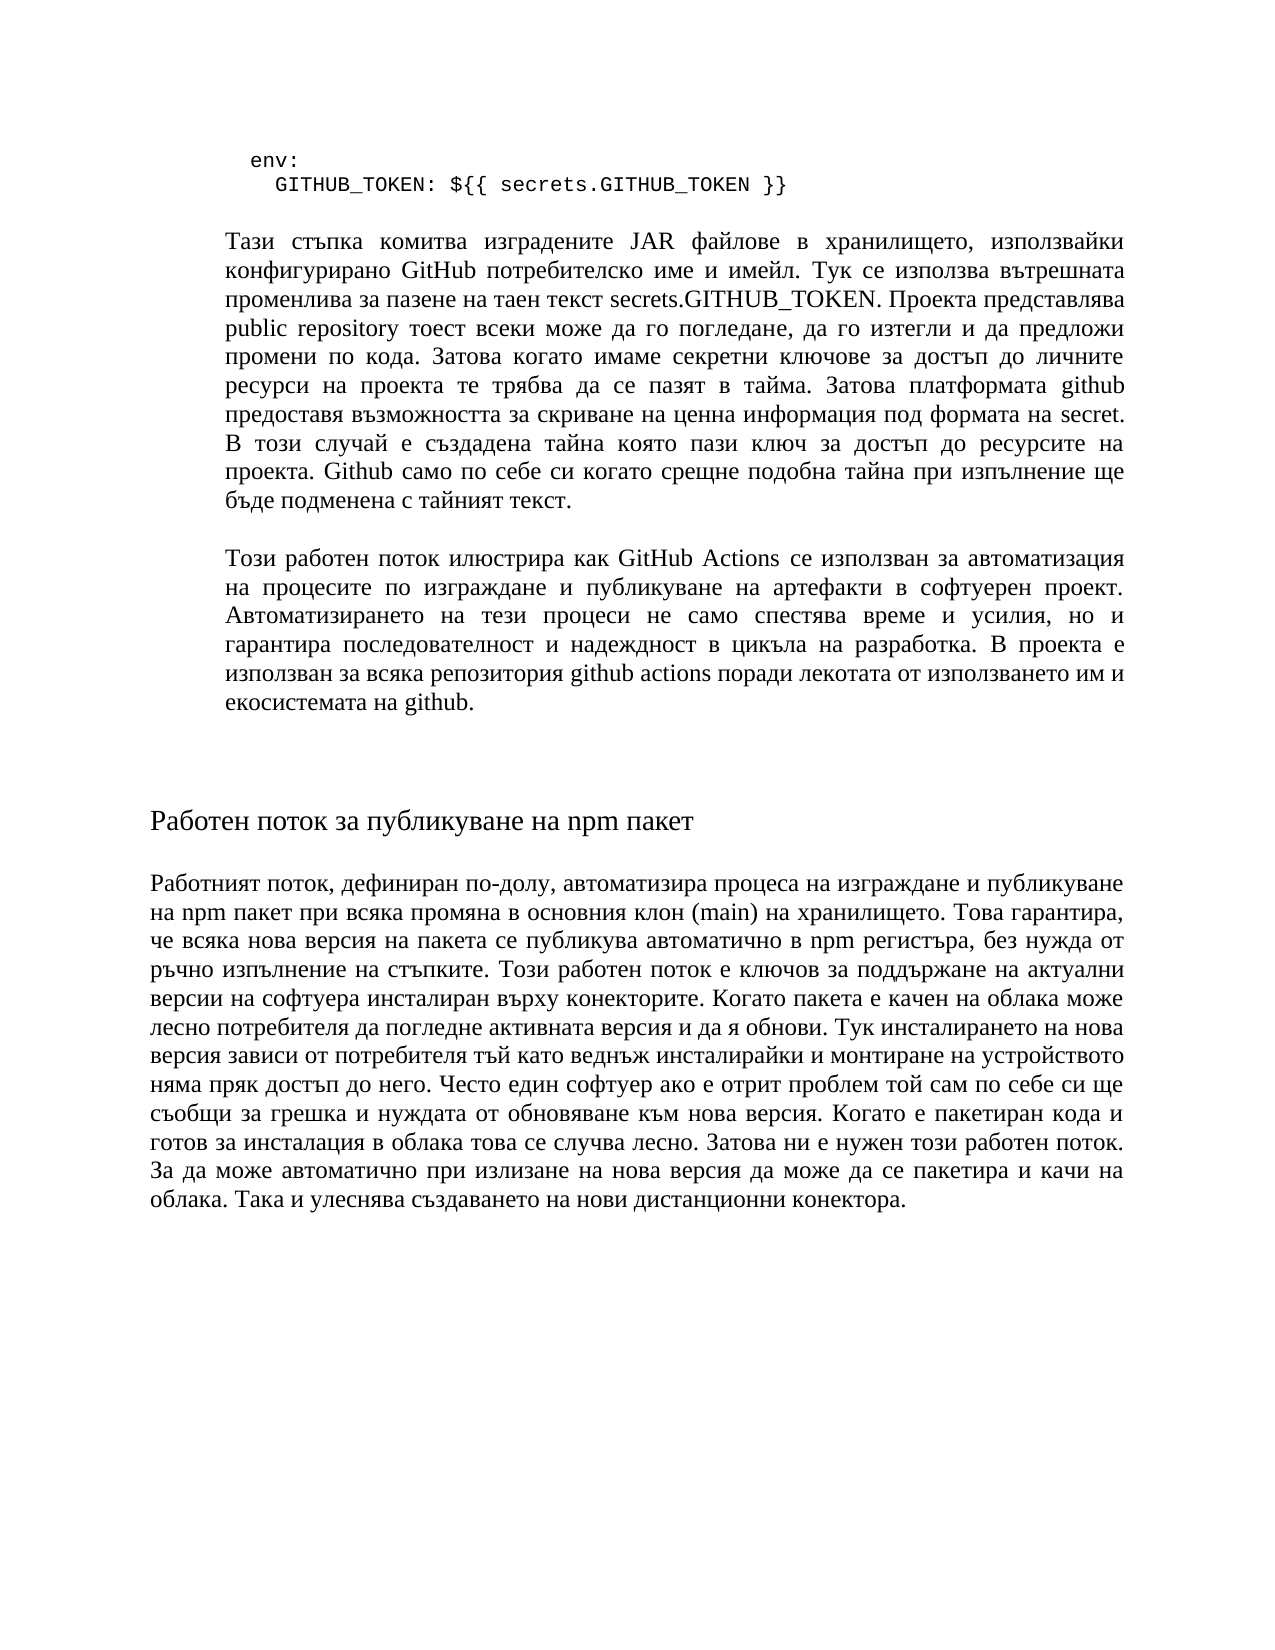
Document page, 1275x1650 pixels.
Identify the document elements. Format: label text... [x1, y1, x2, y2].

text Тази стъпка комитва изградените JAR файлове в хранилището, използвайки конфигурирано GitHub потребителско име и имейл. Тук се използва вътрешната променлива за пазене на таен текст secrets.GITHUB_TOKEN. Проекта представлява public repository тоест всеки може да го погледанe, да го изтегли и да предложи промени по кода. Затова когато имаме секретни ключове за достъп до личните ресурси на проекта те трябва да се пазят в тайма. Затова платформата github предоставя възможността за скриване на ценна информация под формата на secret. В този случай е създадена тайна която пази ключ за достъп до ресурсите на проекта. Github само по себе си когато срещне подобна тайна при изпълнение ще бъде подменена с тайният текст. [225, 226, 1125, 514]
text Този работен поток илюстрира как GitHub Actions се използван за автоматизация на процесите по изграждане и публикуване на артефакти в софтуерен проект. Автоматизирането на тези процеси не само спестява време и усилия, но и гарантира последователност и надеждност в цикъла на разработка. В проекта е използван за всяка репозитория github actions поради лекотата от използването им и екосистемата на github. [225, 543, 1125, 716]
text env: [225, 150, 1125, 174]
text Работният поток, дефиниран по-долу, автоматизира процеса на изграждане и публикуване на npm пакет при всяка промяна в основния клон (main) на хранилището. Това гарантира, че всяка нова версия на пакета се публикува автоматично в npm регистъра, без нужда от ръчно изпълнение на стъпките. Този работен поток е ключов за поддържане на актуални версии на софтуера инсталиран върху конекторите. Когато пакета е качен на облака може лесно потребителя да погледне активната версия и да я обнови. Тук инсталирането на нова версия зависи от потребителя тъй като веднъж инсталирайки и монтиране на устройството няма пряк достъп до него. Често един софтуер ако е отрит проблем той сам по себе си ще съобщи за грешка и нуждата от обновяване към нова версия. Когато е пакетиран кода и готов за инсталация в облака това се случва лесно. Затова ни е нужен този работен поток. За да може автоматично при излизане на нова версия да може да се пакетира и качи на облака. Така и улеснява създаването на нови дистанционни конектора. [150, 868, 1125, 1213]
text GITHUB_TOKEN: ${{ secrets.GITHUB_TOKEN }} [225, 174, 1125, 197]
subtitle Работен поток за публикуване на npm пакет [150, 803, 1125, 836]
